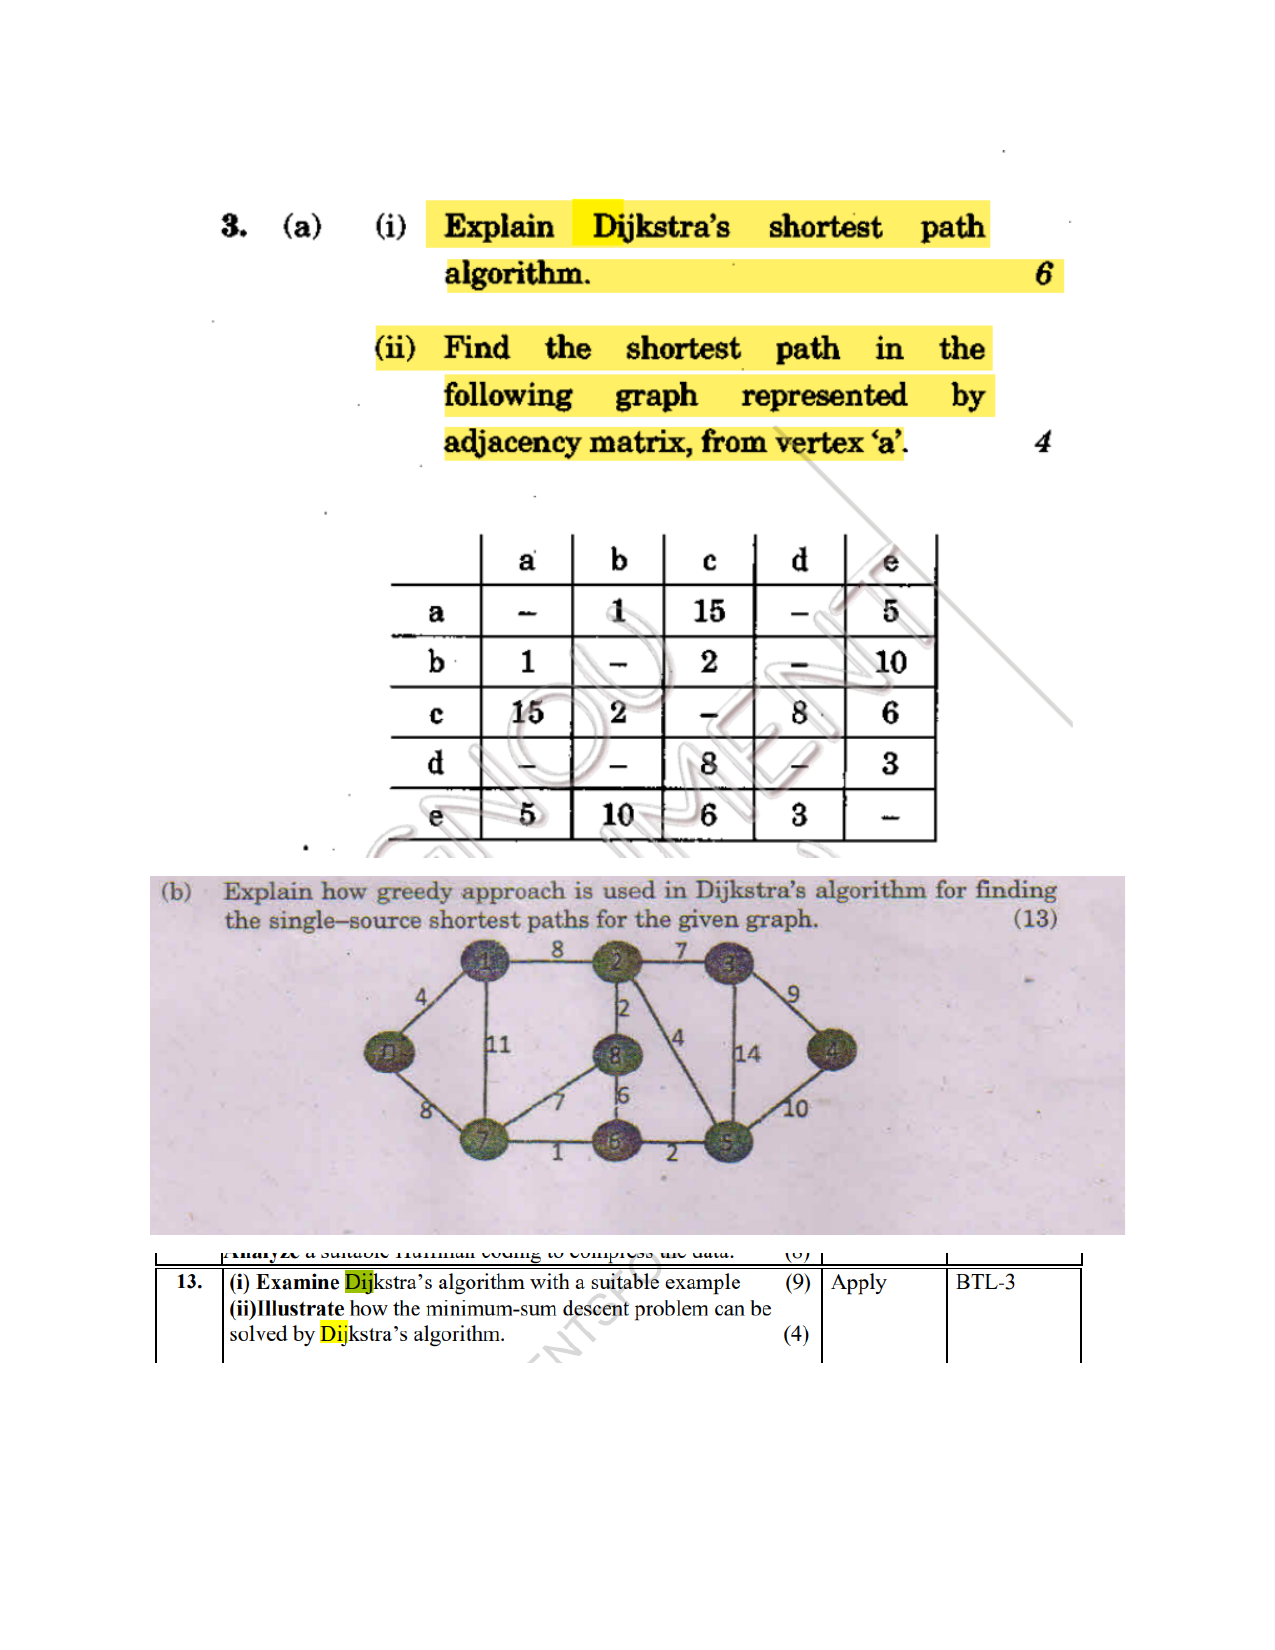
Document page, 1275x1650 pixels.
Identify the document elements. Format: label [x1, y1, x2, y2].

picture [150, 876, 1125, 1235]
picture [150, 1253, 1125, 1363]
picture [192, 150, 1083, 858]
